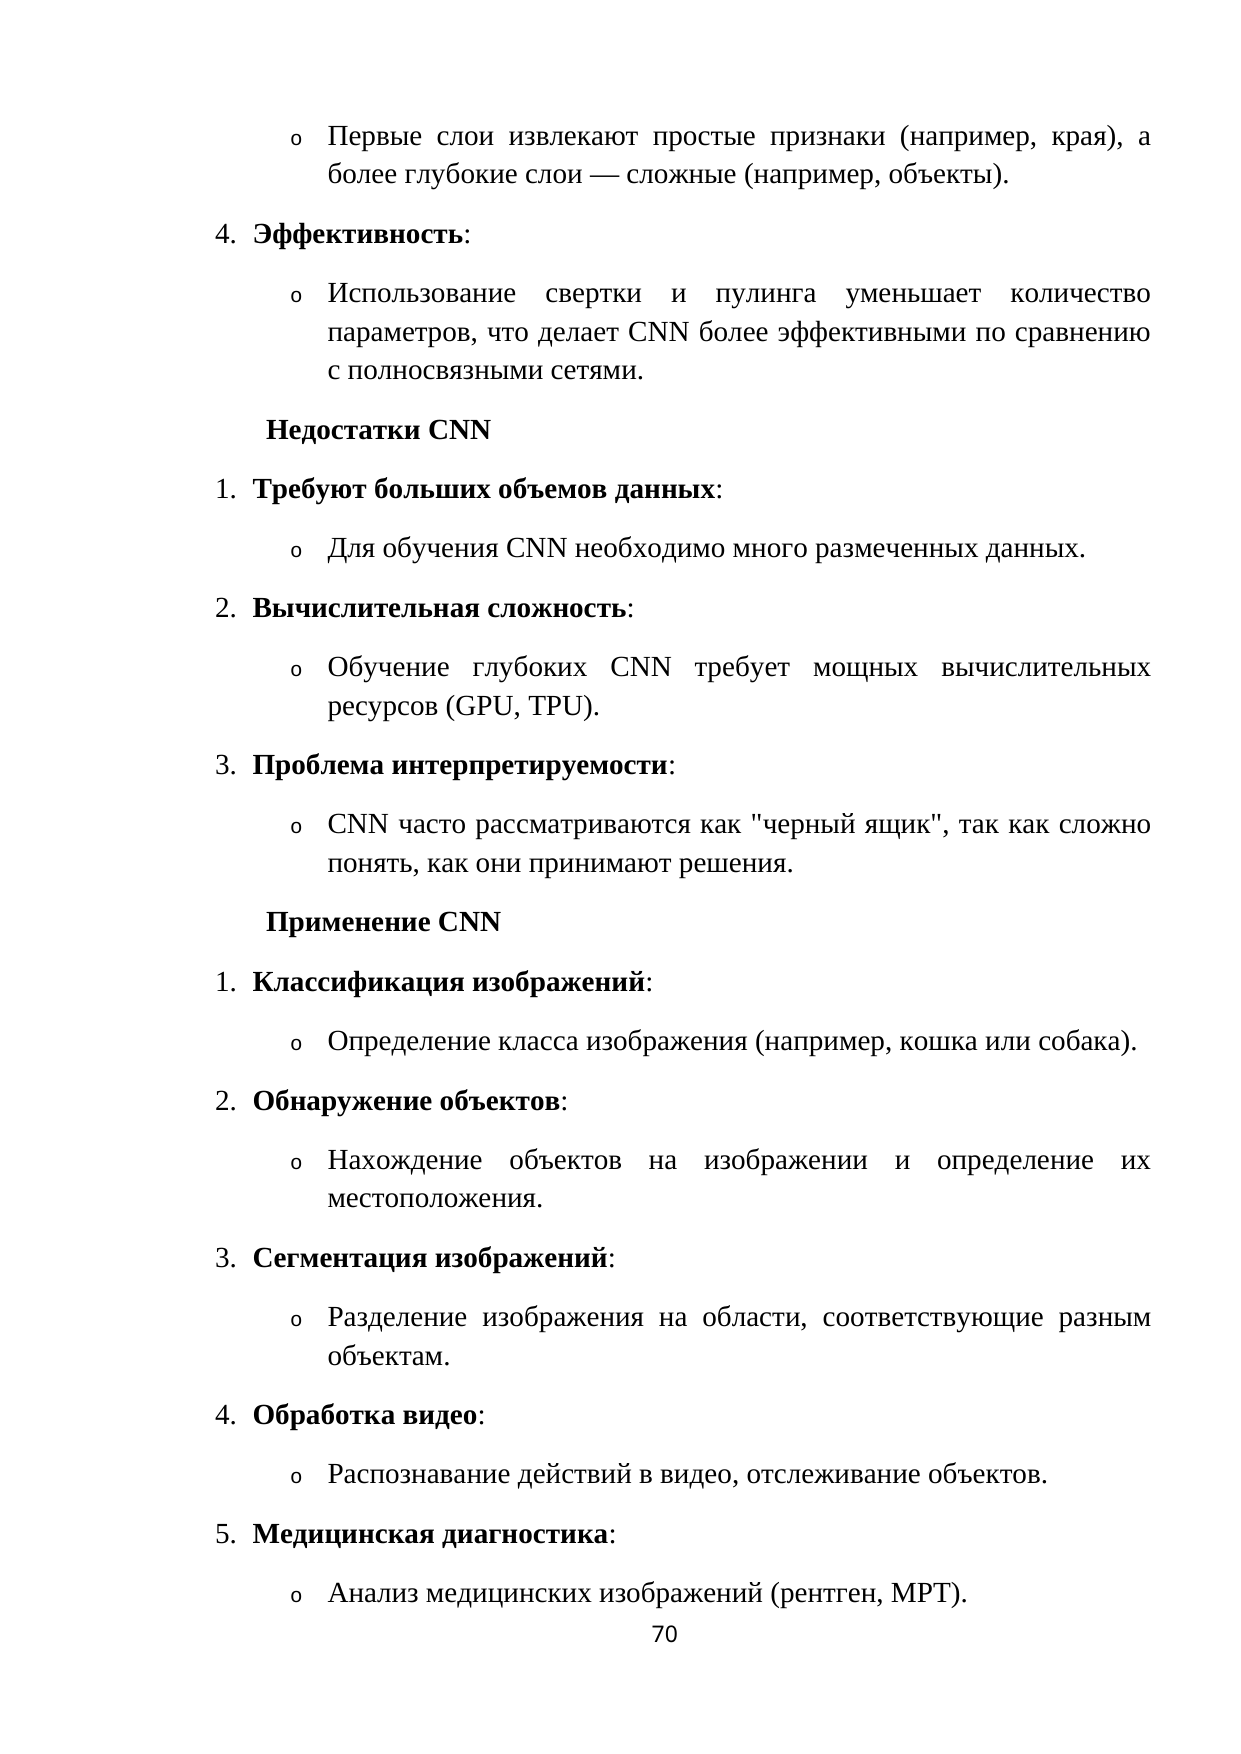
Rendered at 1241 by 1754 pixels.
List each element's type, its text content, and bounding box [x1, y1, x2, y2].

list Медицинская диагностика: [215, 1516, 1152, 1549]
text Недостатки CNN [177, 412, 1152, 445]
list Использование свертки и пулинга уменьшает количество параметров, что делает CNN более эффективными по сравнению с полносвязными сетями. [290, 275, 1152, 386]
text Применение CNN [177, 904, 1152, 938]
list Вычислительная сложность: [215, 590, 1152, 623]
list Классификация изображений: [215, 964, 1152, 997]
list Сегментация изображений: [215, 1240, 1152, 1273]
list Распознавание действий в видео, отслеживание объектов. [290, 1457, 1152, 1490]
list Эффективность: [215, 216, 1152, 249]
list Первые слои извлекают простые признаки (например, края), а более глубокие слои — сложные (например, объекты). [290, 118, 1152, 190]
list Анализ медицинских изображений (рентген, МРТ). [290, 1575, 1152, 1609]
list Обнаружение объектов: [215, 1083, 1152, 1116]
list Для обучения CNN необходимо много размеченных данных. [290, 531, 1152, 564]
list Нахождение объектов на изображении и определение их местоположения. [290, 1142, 1152, 1214]
list Обучение глубоких CNN требует мощных вычислительных ресурсов (GPU, TPU). [290, 649, 1152, 721]
list Разделение изображения на области, соответствующие разным объектам. [290, 1299, 1152, 1371]
list Проблема интерпретируемости: [215, 747, 1152, 781]
list Определение класса изображения (например, кошка или собака). [290, 1023, 1152, 1057]
list CNN часто рассматриваются как "черный ящик", так как сложно понять, как они принимают решения. [290, 807, 1152, 879]
list Требуют больших объемов данных: [215, 471, 1152, 505]
list Обработка видео: [215, 1397, 1152, 1431]
